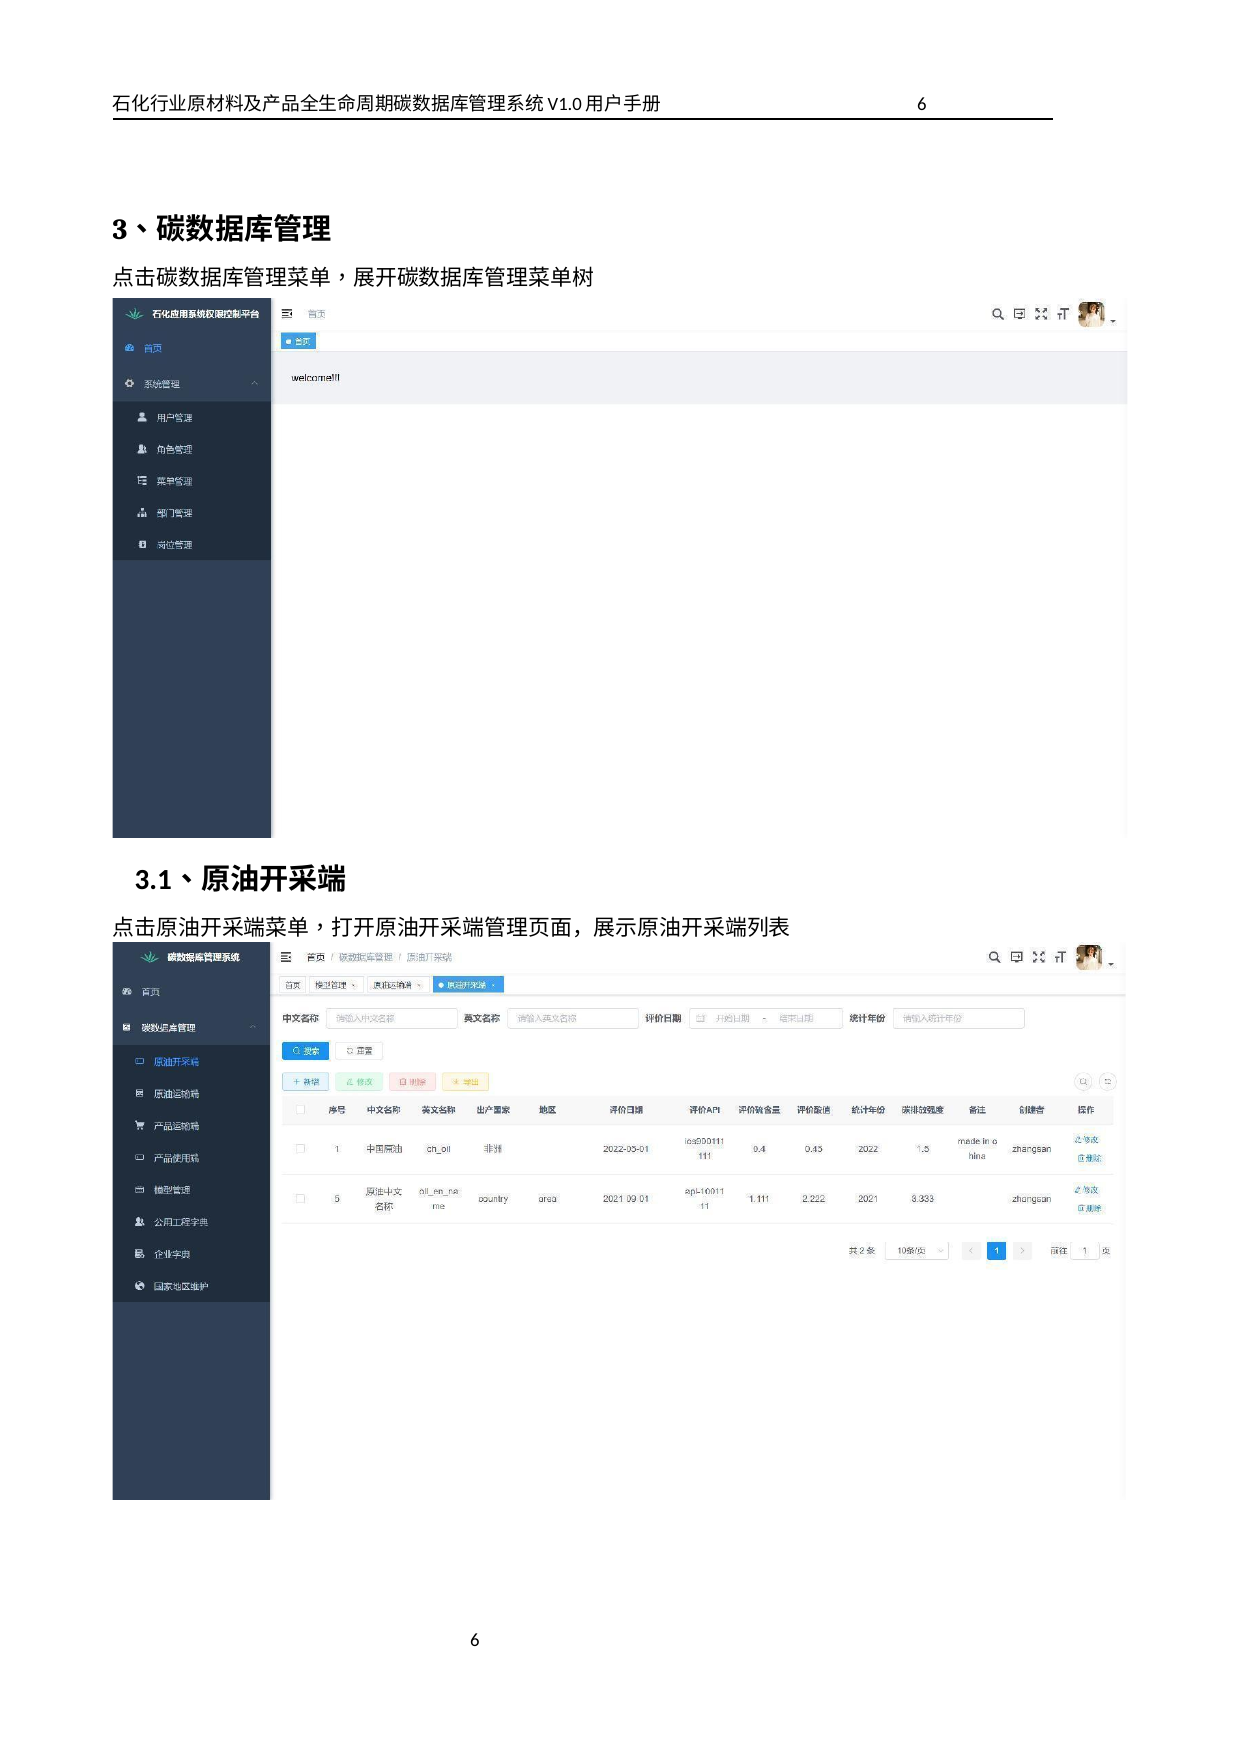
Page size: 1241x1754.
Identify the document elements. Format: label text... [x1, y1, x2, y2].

picture [112, 298, 1128, 838]
picture [112, 942, 1126, 1500]
text 点击碳数据库管理菜单，展开碳数据库管理菜单树 [112, 259, 1128, 292]
text 点击原油开采端菜单，打开原油开采端管理页面，展示原油开采端列表 [112, 909, 1128, 942]
subtitle 3、碳数据库管理 [112, 194, 1128, 259]
subtitle 3.1、原油开采端 [134, 844, 1128, 909]
